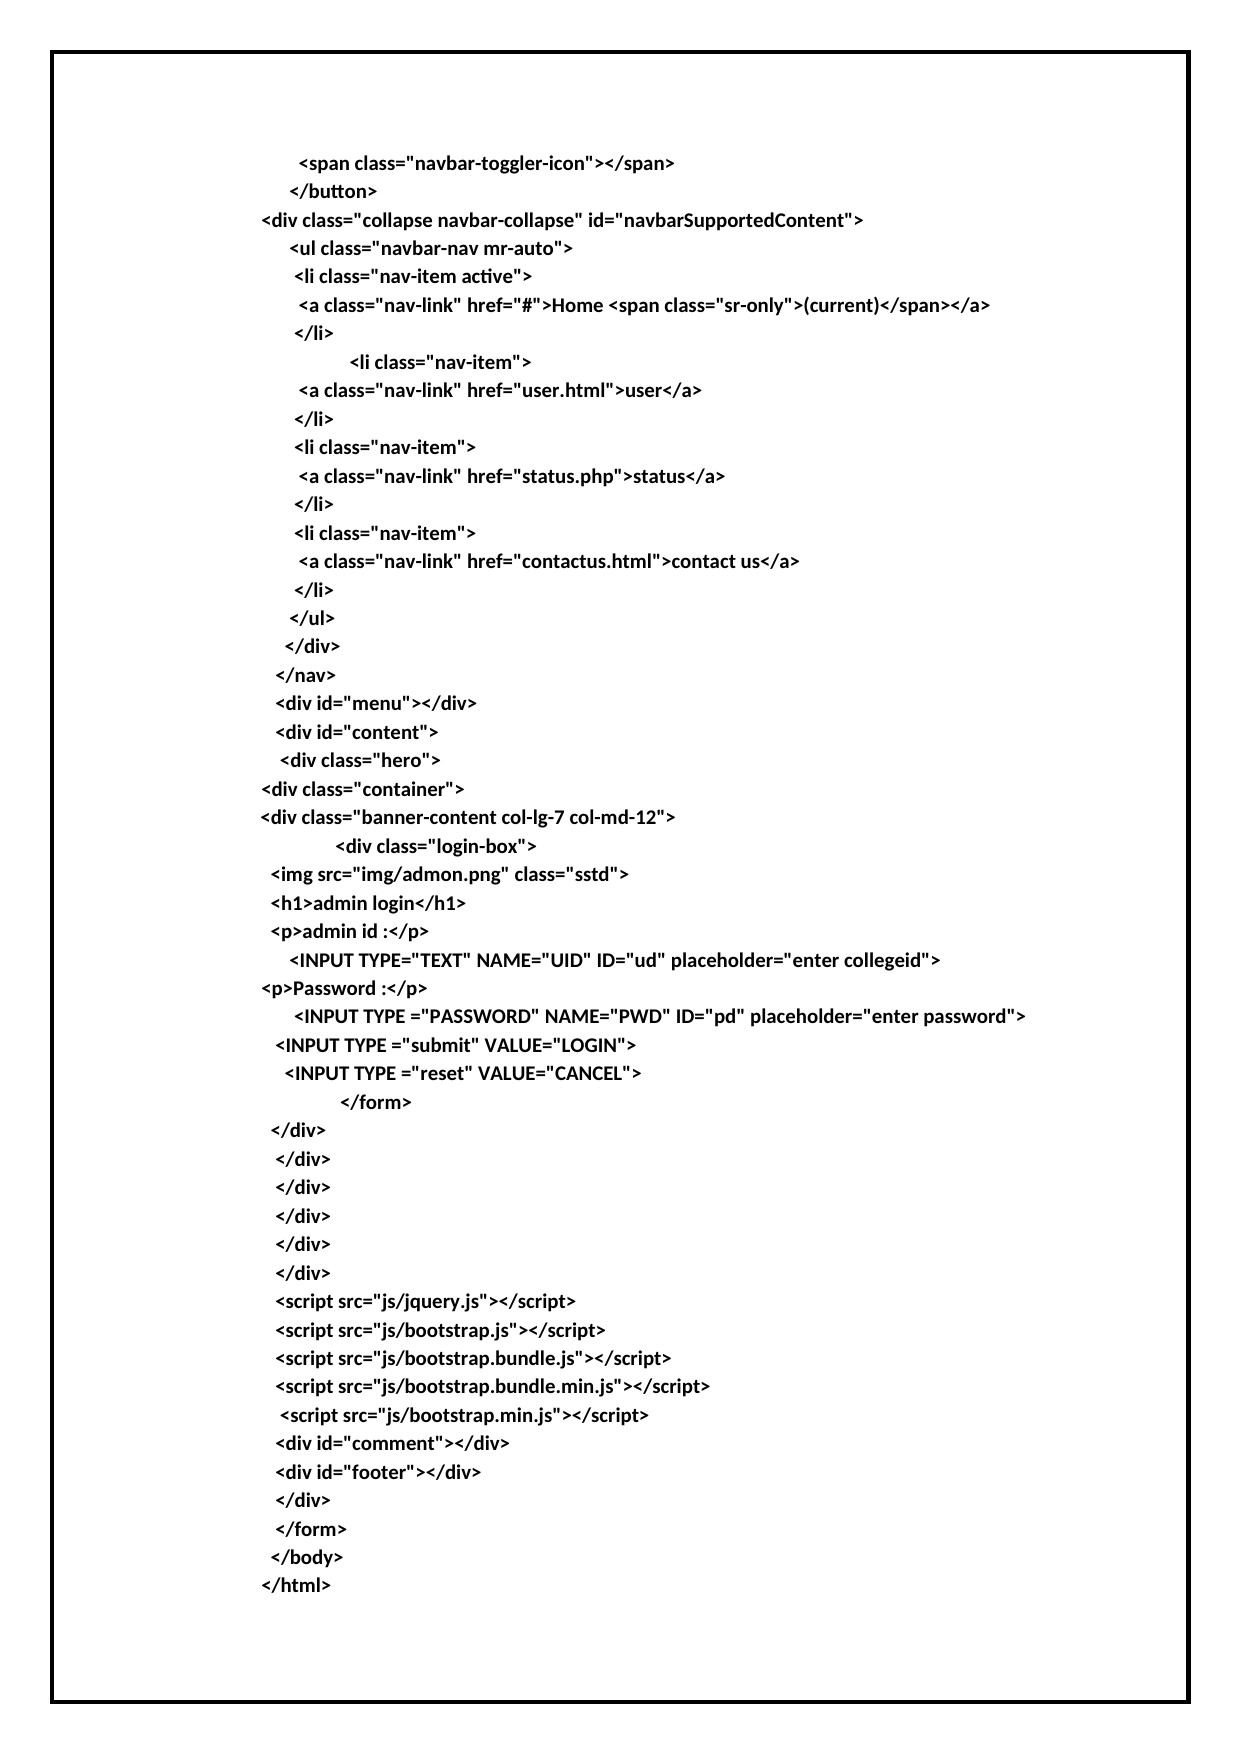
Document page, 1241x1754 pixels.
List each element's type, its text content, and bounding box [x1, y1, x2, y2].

text <script src="js/jquery.js"></script> [261, 1288, 1126, 1314]
text </li> [261, 321, 1126, 346]
text <div id="content"> [261, 719, 1126, 744]
text <a class="nav-link" href="contactus.html">contact us</a> [261, 548, 1126, 574]
text <script src="js/bootstrap.js"></script> [261, 1317, 1126, 1342]
text <script src="js/bootstrap.min.js"></script> [261, 1402, 1126, 1427]
text </div> [261, 1146, 1126, 1172]
text </div> [261, 1174, 1126, 1200]
text </div> [261, 1118, 1126, 1143]
text </nav> [261, 662, 1126, 687]
text <a class="nav-link" href="user.html">user</a> [261, 378, 1126, 403]
text <div class="collapse navbar-collapse" id="navbarSupportedContent"> [261, 207, 1126, 232]
text </form> [112, 1089, 1128, 1114]
text <p>Password :</p> [261, 975, 1126, 1001]
text <a class="nav-link" href="#">Home <span class="sr-only">(current)</span></a> [261, 292, 1126, 318]
text </div> [261, 1231, 1126, 1257]
text <span class="navbar-toggler-icon"></span> [261, 150, 1126, 175]
text <li class="nav-item"> [261, 434, 1126, 460]
text </li> [261, 406, 1126, 432]
text </div> [261, 1487, 1126, 1513]
text <INPUT TYPE ="submit" VALUE="LOGIN"> [261, 1032, 1126, 1058]
text <div class="login-box"> [112, 833, 1128, 858]
text <a class="nav-link" href="status.php">status</a> [261, 463, 1126, 488]
text </div> [261, 1203, 1126, 1228]
text <li class="nav-item"> [112, 349, 1128, 374]
text <INPUT TYPE ="PASSWORD" NAME="PWD" ID="pd" placeholder="enter password"> [261, 1004, 1126, 1029]
text <div id="footer"></div> [261, 1459, 1126, 1484]
text </form> [261, 1516, 1126, 1541]
text <INPUT TYPE="TEXT" NAME="UID" ID="ud" placeholder="enter collegeid"> [261, 947, 1126, 972]
text <div id="comment"></div> [261, 1431, 1126, 1456]
text <div id="menu"></div> [261, 691, 1126, 716]
text </ul> [261, 605, 1126, 631]
text <div class="container"> [261, 776, 1126, 801]
text <ul class="navbar-nav mr-auto"> [261, 235, 1126, 261]
text <INPUT TYPE ="reset" VALUE="CANCEL"> [261, 1061, 1126, 1086]
text </div> [261, 634, 1126, 659]
text </body> [261, 1544, 1126, 1570]
text <script src="js/bootstrap.bundle.min.js"></script> [261, 1374, 1126, 1399]
text <div class="hero"> [261, 747, 1126, 773]
text <div class="banner-content col-lg-7 col-md-12"> [112, 804, 1128, 830]
text </button> [261, 178, 1126, 204]
text </li> [261, 577, 1126, 602]
text </div> [261, 1260, 1126, 1285]
text <script src="js/bootstrap.bundle.js"></script> [261, 1345, 1126, 1371]
text <p>admin id :</p> [261, 918, 1126, 944]
text <h1>admin login</h1> [261, 890, 1126, 915]
text <li class="nav-item"> [261, 520, 1126, 545]
text <img src="img/admon.png" class="sstd"> [261, 862, 1126, 887]
text <li class="nav-item active"> [261, 264, 1126, 289]
text </li> [261, 491, 1126, 517]
text </html> [261, 1573, 1126, 1598]
